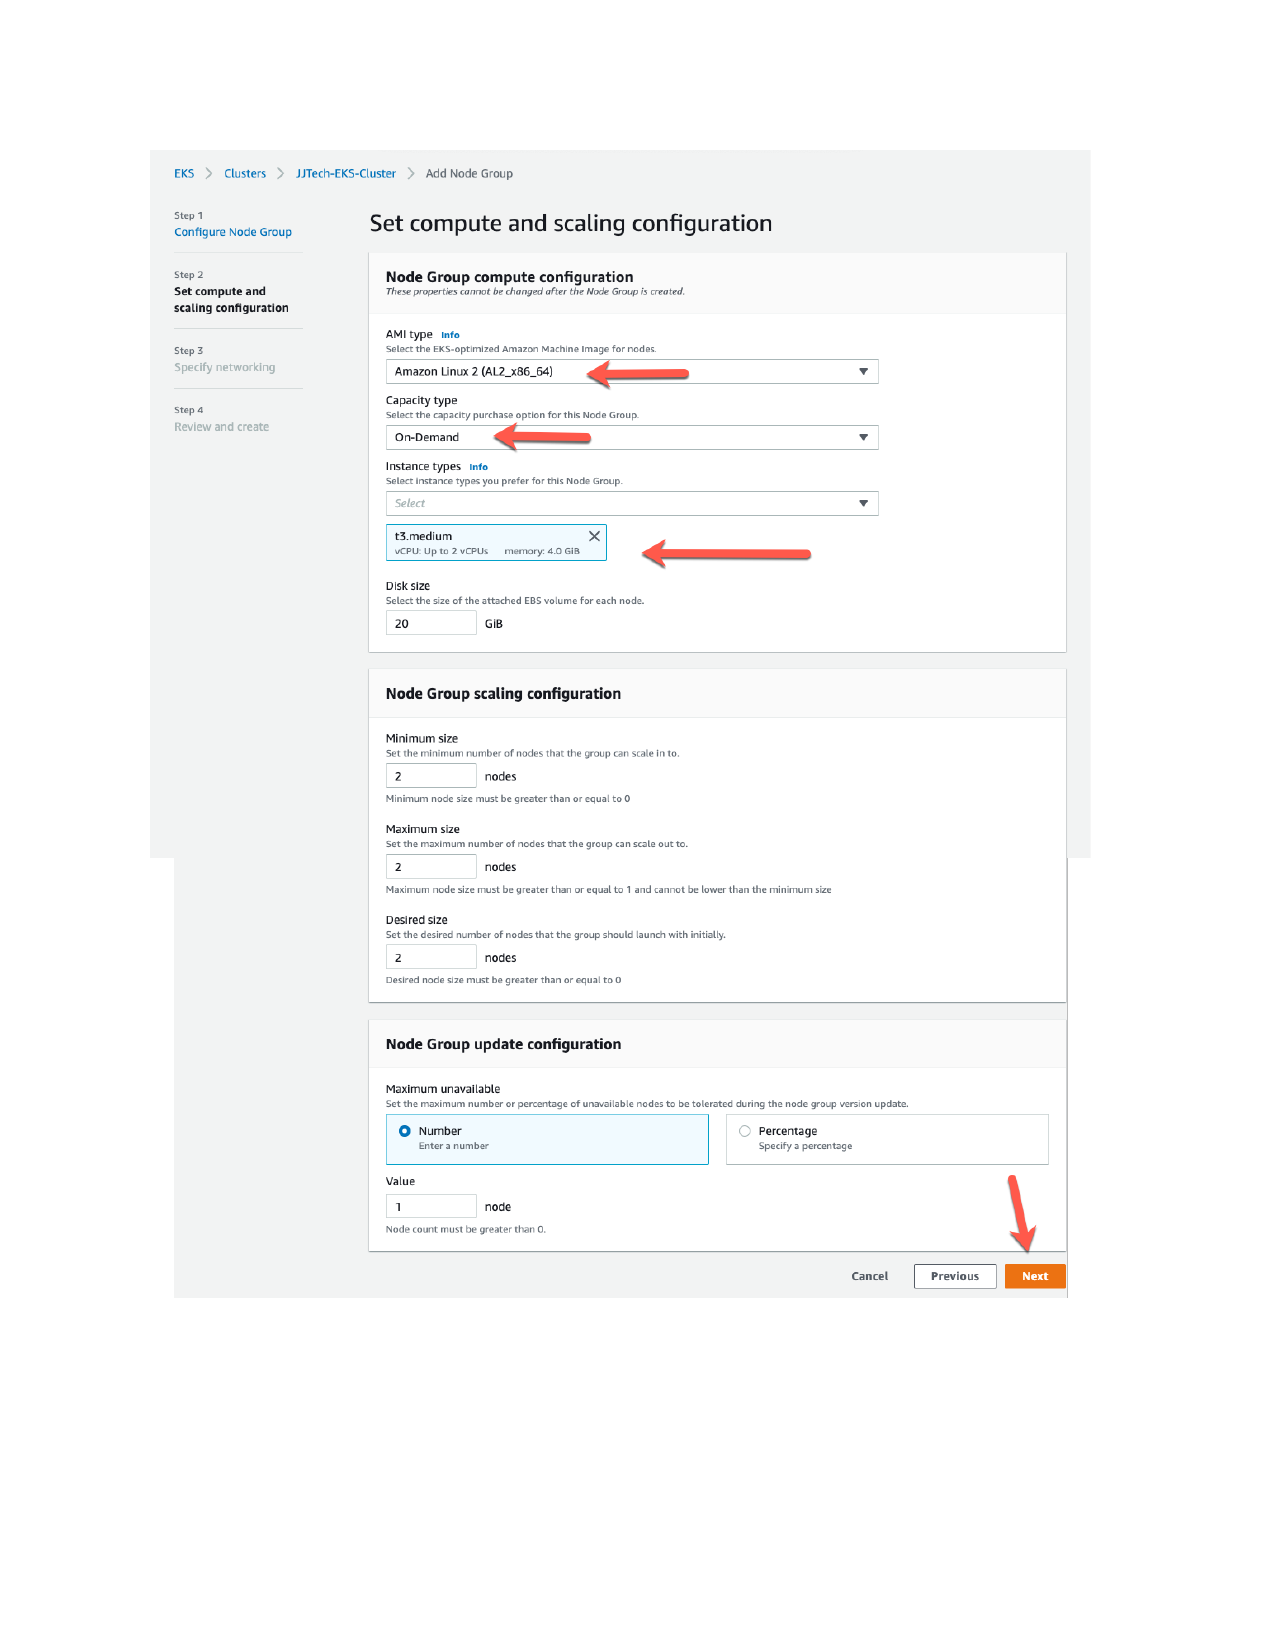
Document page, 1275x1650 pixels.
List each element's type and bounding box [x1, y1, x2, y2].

picture [150, 150, 1091, 1298]
